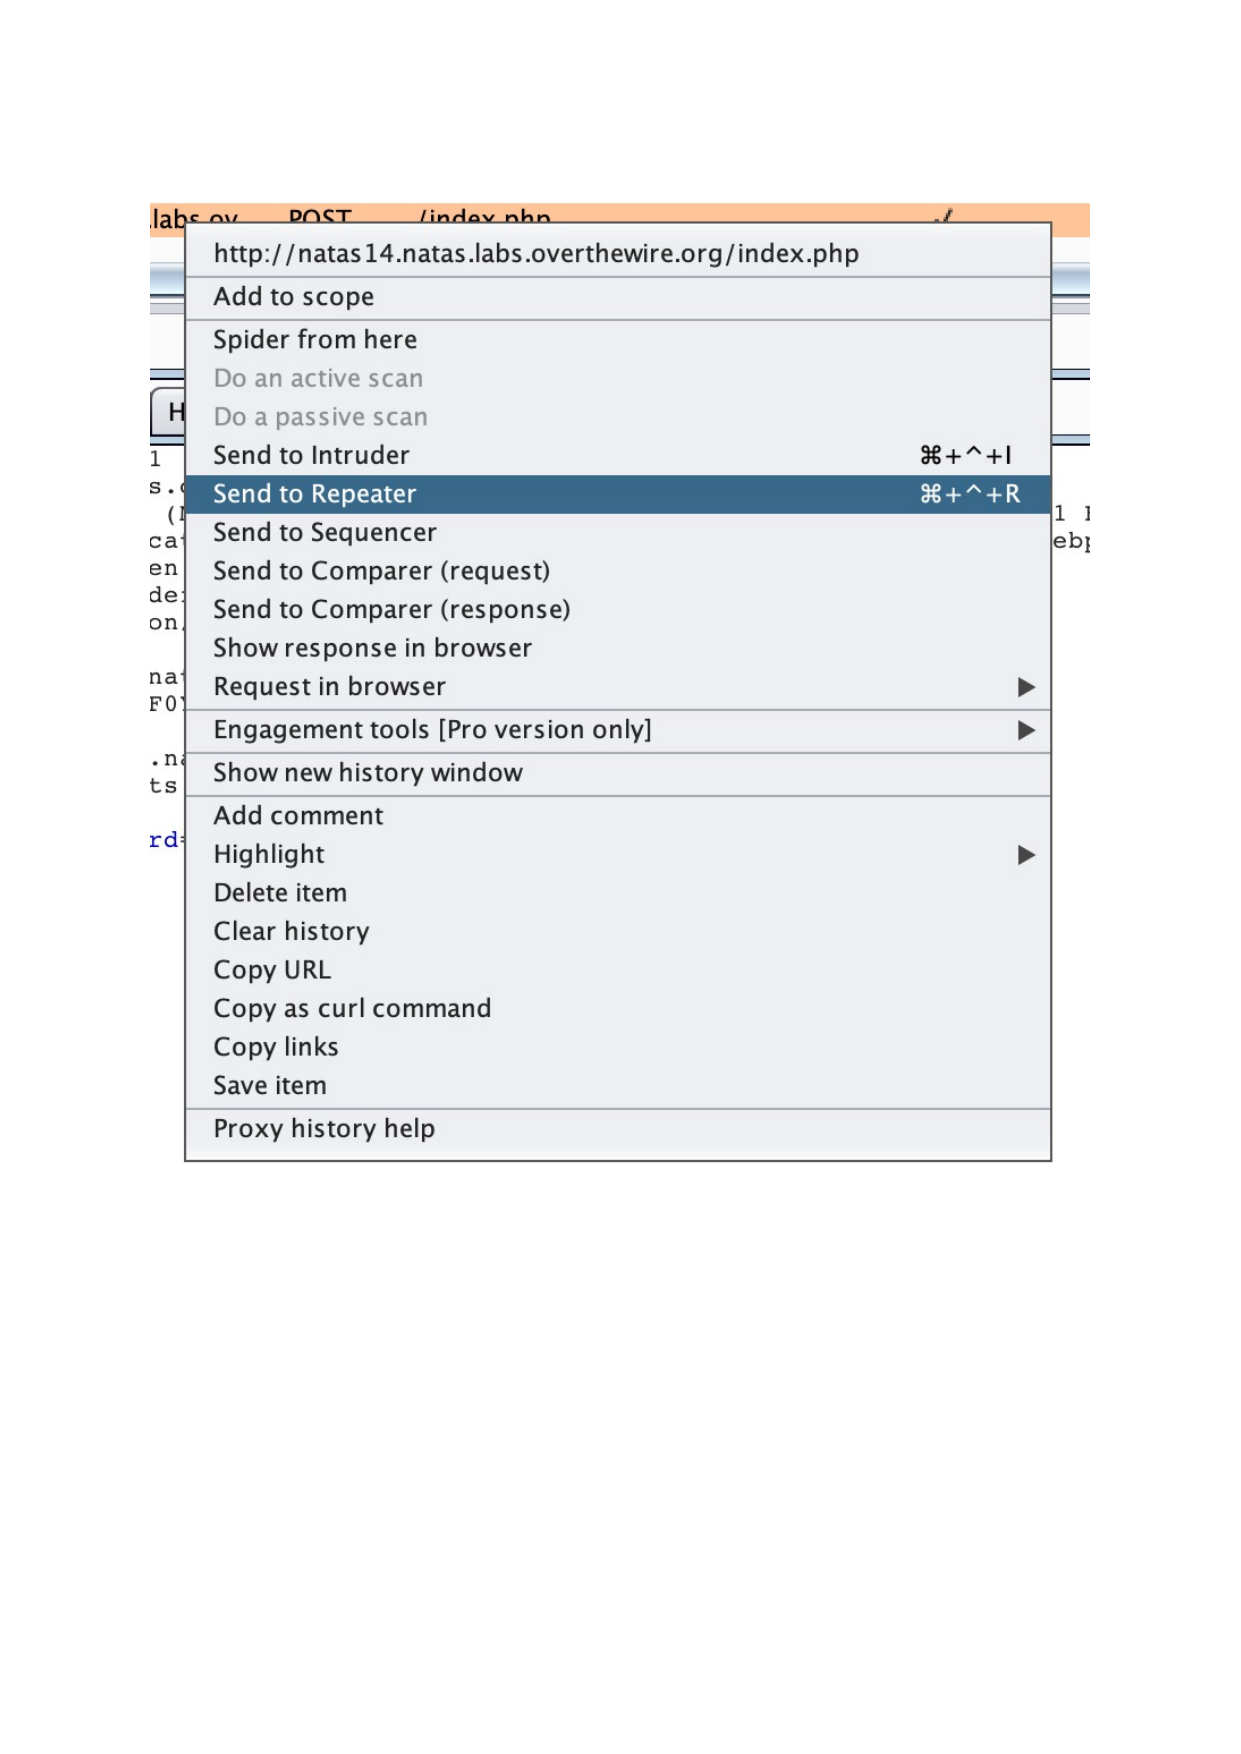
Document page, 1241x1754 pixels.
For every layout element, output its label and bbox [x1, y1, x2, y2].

picture [150, 201, 1090, 1203]
